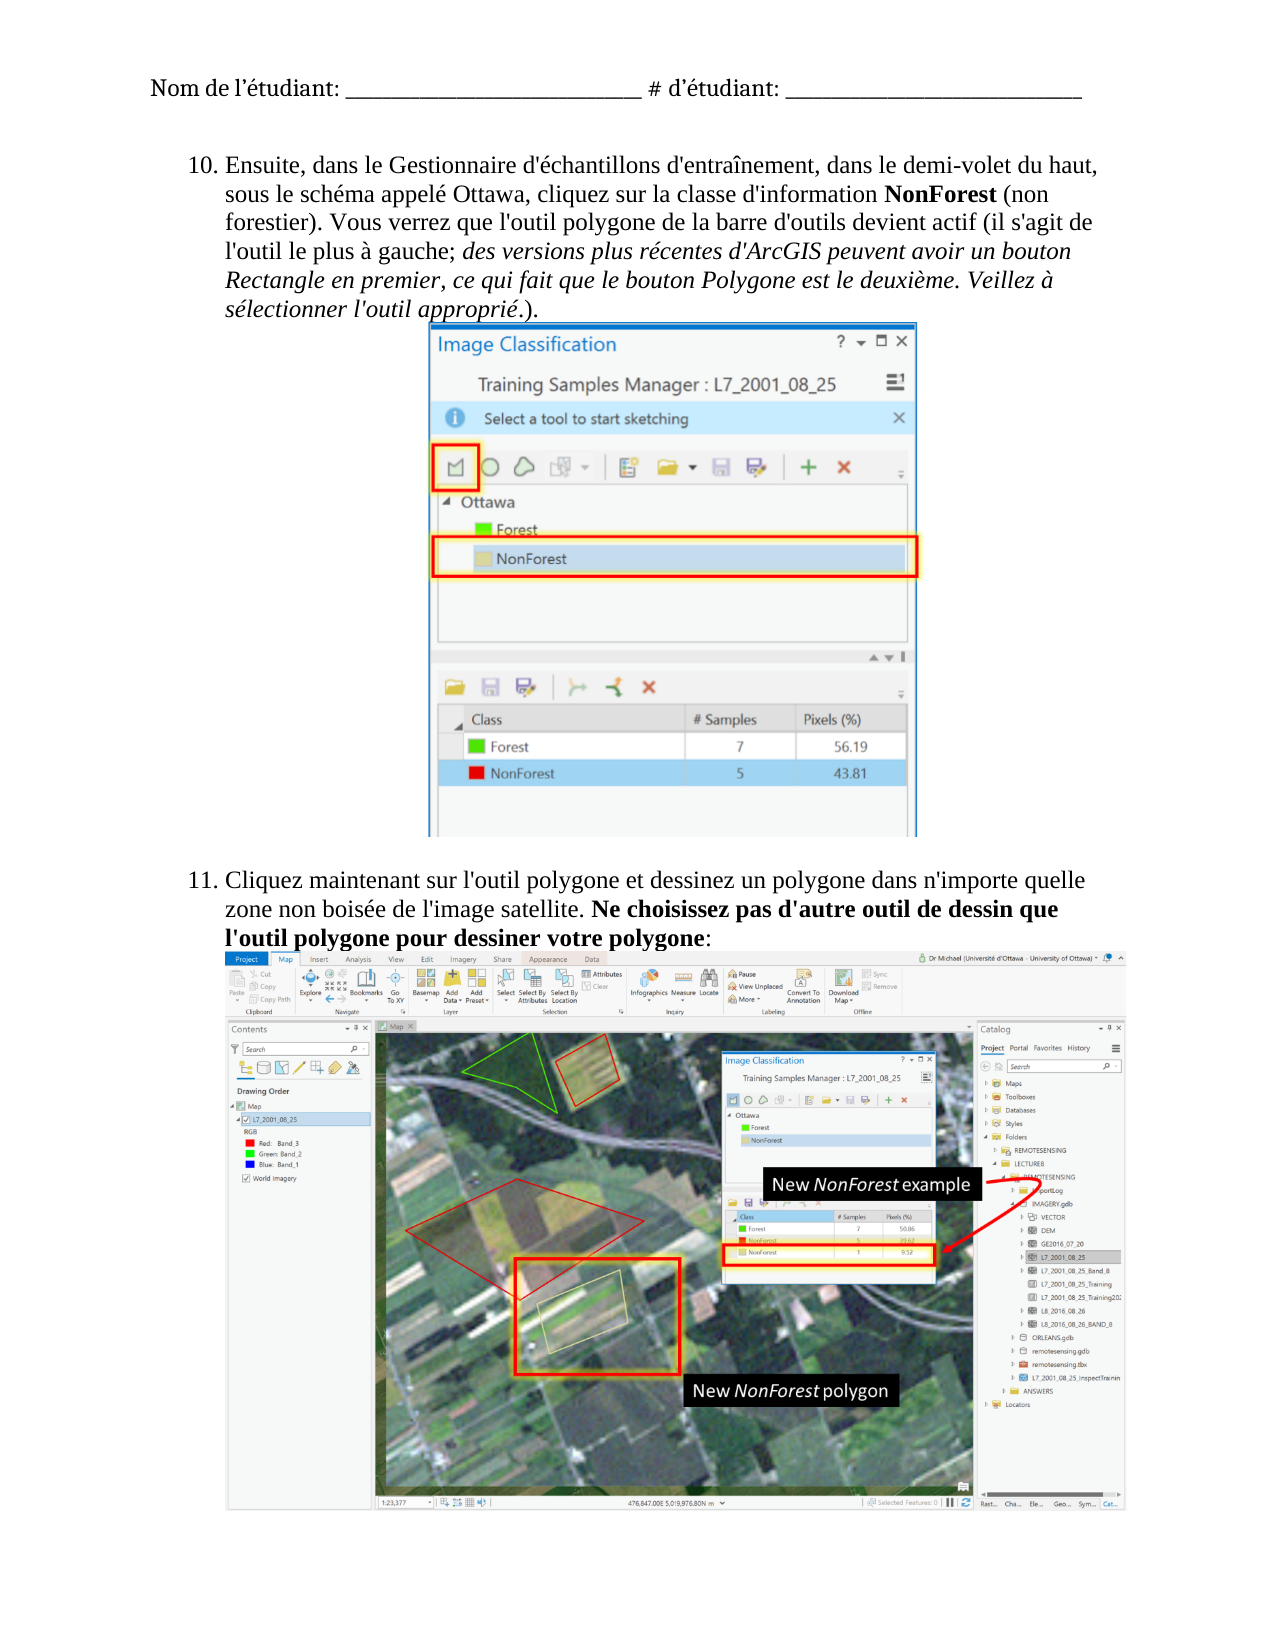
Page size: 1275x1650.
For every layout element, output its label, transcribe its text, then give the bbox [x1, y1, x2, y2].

picture [225, 951, 1127, 1511]
picture [423, 322, 927, 837]
list Cliquez maintenant sur l'outil polygone et dessinez un polygone dans n'importe quelle zone non boisée de l'image satellite. Ne choisissez pas d'autre outil de dessin que l'outil polygone pour dessiner votre polygone: [187, 865, 1125, 952]
list Ensuite, dans le Gestionnaire d'échantillons d'entraînement, dans le demi-volet du haut, sous le schéma appelé Ottawa, cliquez sur la classe d'information NonForest (non forestier). Vous verrez que l'outil polygone de la barre d'outils devient actif (il s'agit de l'outil le plus à gauche; des versions plus récentes d'ArcGIS peuvent avoir un bouton Rectangle en premier, ce qui fait que le bouton Polygone est le deuxième. Veillez à sélectionner l'outil approprié.). [187, 150, 1125, 322]
